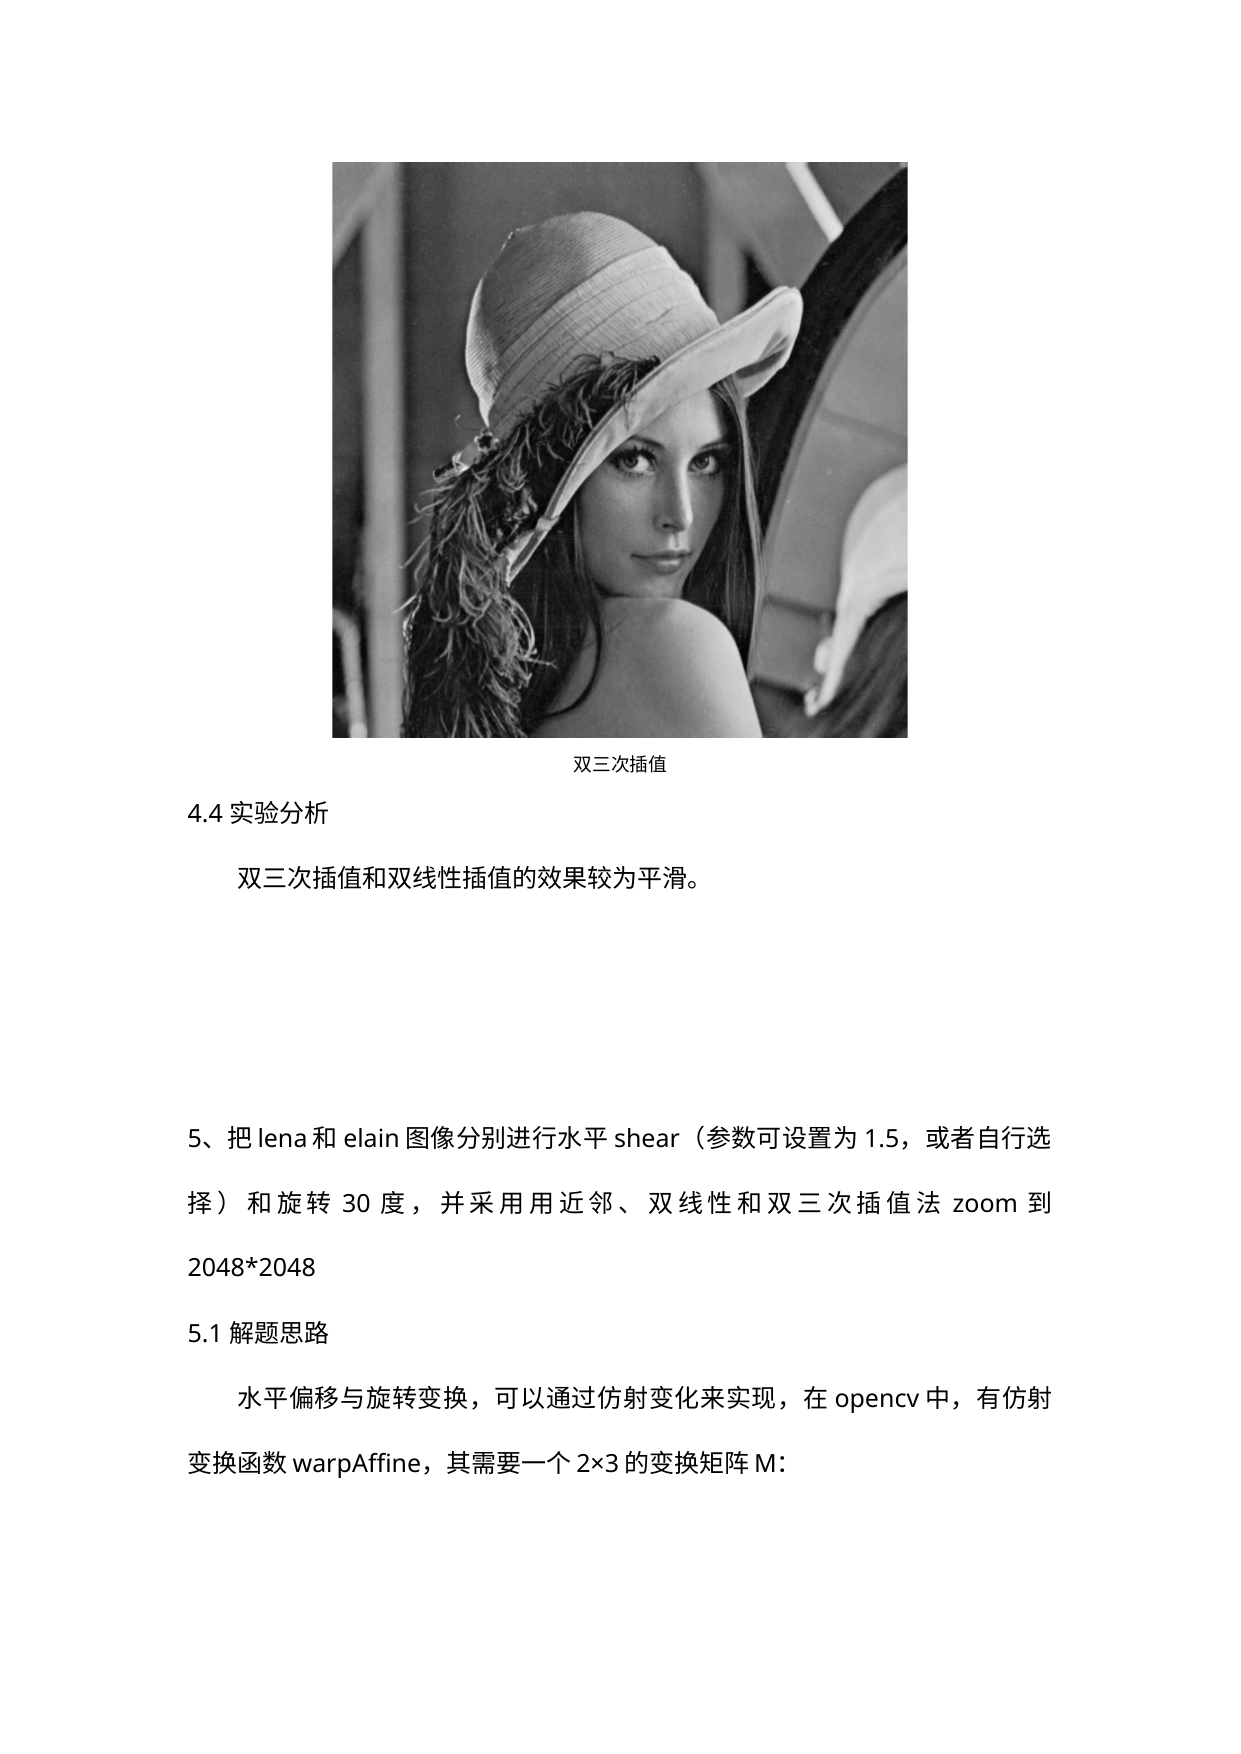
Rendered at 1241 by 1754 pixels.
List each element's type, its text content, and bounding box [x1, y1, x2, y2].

list 4.4 实验分析 [187, 779, 1053, 844]
list 双三次插值 [187, 747, 1053, 779]
picture [332, 162, 908, 738]
list 5.1 解题思路 [187, 1299, 1053, 1364]
list 把lena和elain图像分别进行水平shear（参数可设置为1.5，或者自行选择）和旋转30度，并采用用近邻、双线性和双三次插值法zoom到2048*2048 [187, 1104, 1053, 1299]
list 水平偏移与旋转变换，可以通过仿射变化来实现，在opencv中，有仿射变换函数warpAffine，其需要一个2×3的变换矩阵M： [187, 1364, 1053, 1494]
list 双三次插值和双线性插值的效果较为平滑。 [187, 844, 1053, 909]
